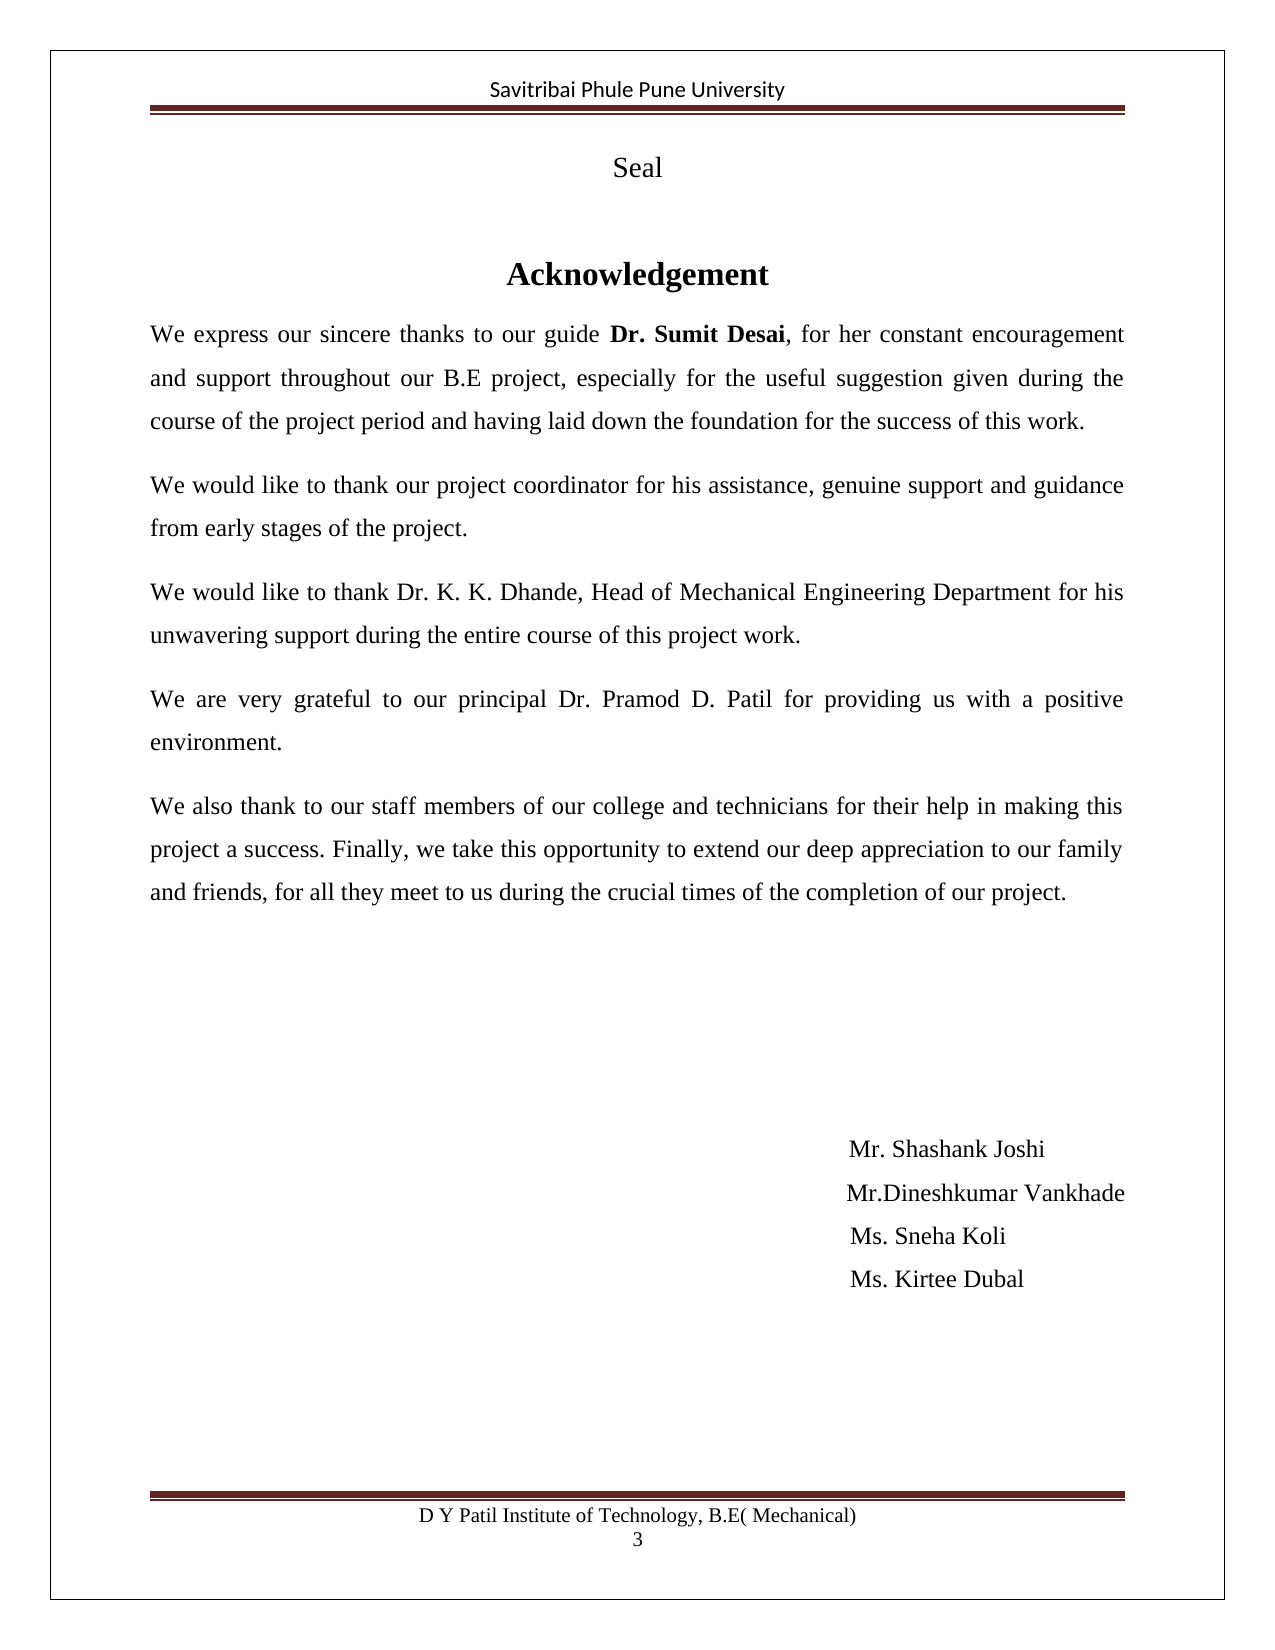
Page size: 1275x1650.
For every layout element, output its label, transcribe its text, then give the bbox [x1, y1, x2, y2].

text We also thank to our staff members of our college and technicians for their help in making this project a success. Finally, we take this opportunity to extend our deep appreciation to our family and friends, for all they meet to us during the crucial times of the completion of our project. [150, 791, 1125, 906]
text Acknowledgement [150, 255, 1125, 293]
text Mr.Dineshkumar Vankhade [150, 1178, 1125, 1206]
text We express our sincere thanks to our guide Dr. Sumit Desai, for her constant encouragement and support throughout our B.E project, especially for the useful suggestion given during the course of the project period and having laid down the foundation for the success of this work. [150, 319, 1125, 434]
text Seal [150, 150, 1125, 183]
text We would like to thank Dr. K. K. Dhande, Head of Mechanical Engineering Department for his unwavering support during the entire course of this project work. [150, 577, 1125, 649]
text Ms. Kirtee Dubal [150, 1264, 1125, 1293]
text We are very grateful to our principal Dr. Pramod D. Patil for providing us with a positive environment. [150, 684, 1125, 756]
text We would like to thank our project coordinator for his assistance, genuine support and guidance from early stages of the project. [150, 470, 1125, 542]
text Mr. Shashank Joshi [150, 1134, 1125, 1163]
text Ms. Sneha Koli [150, 1221, 1125, 1249]
